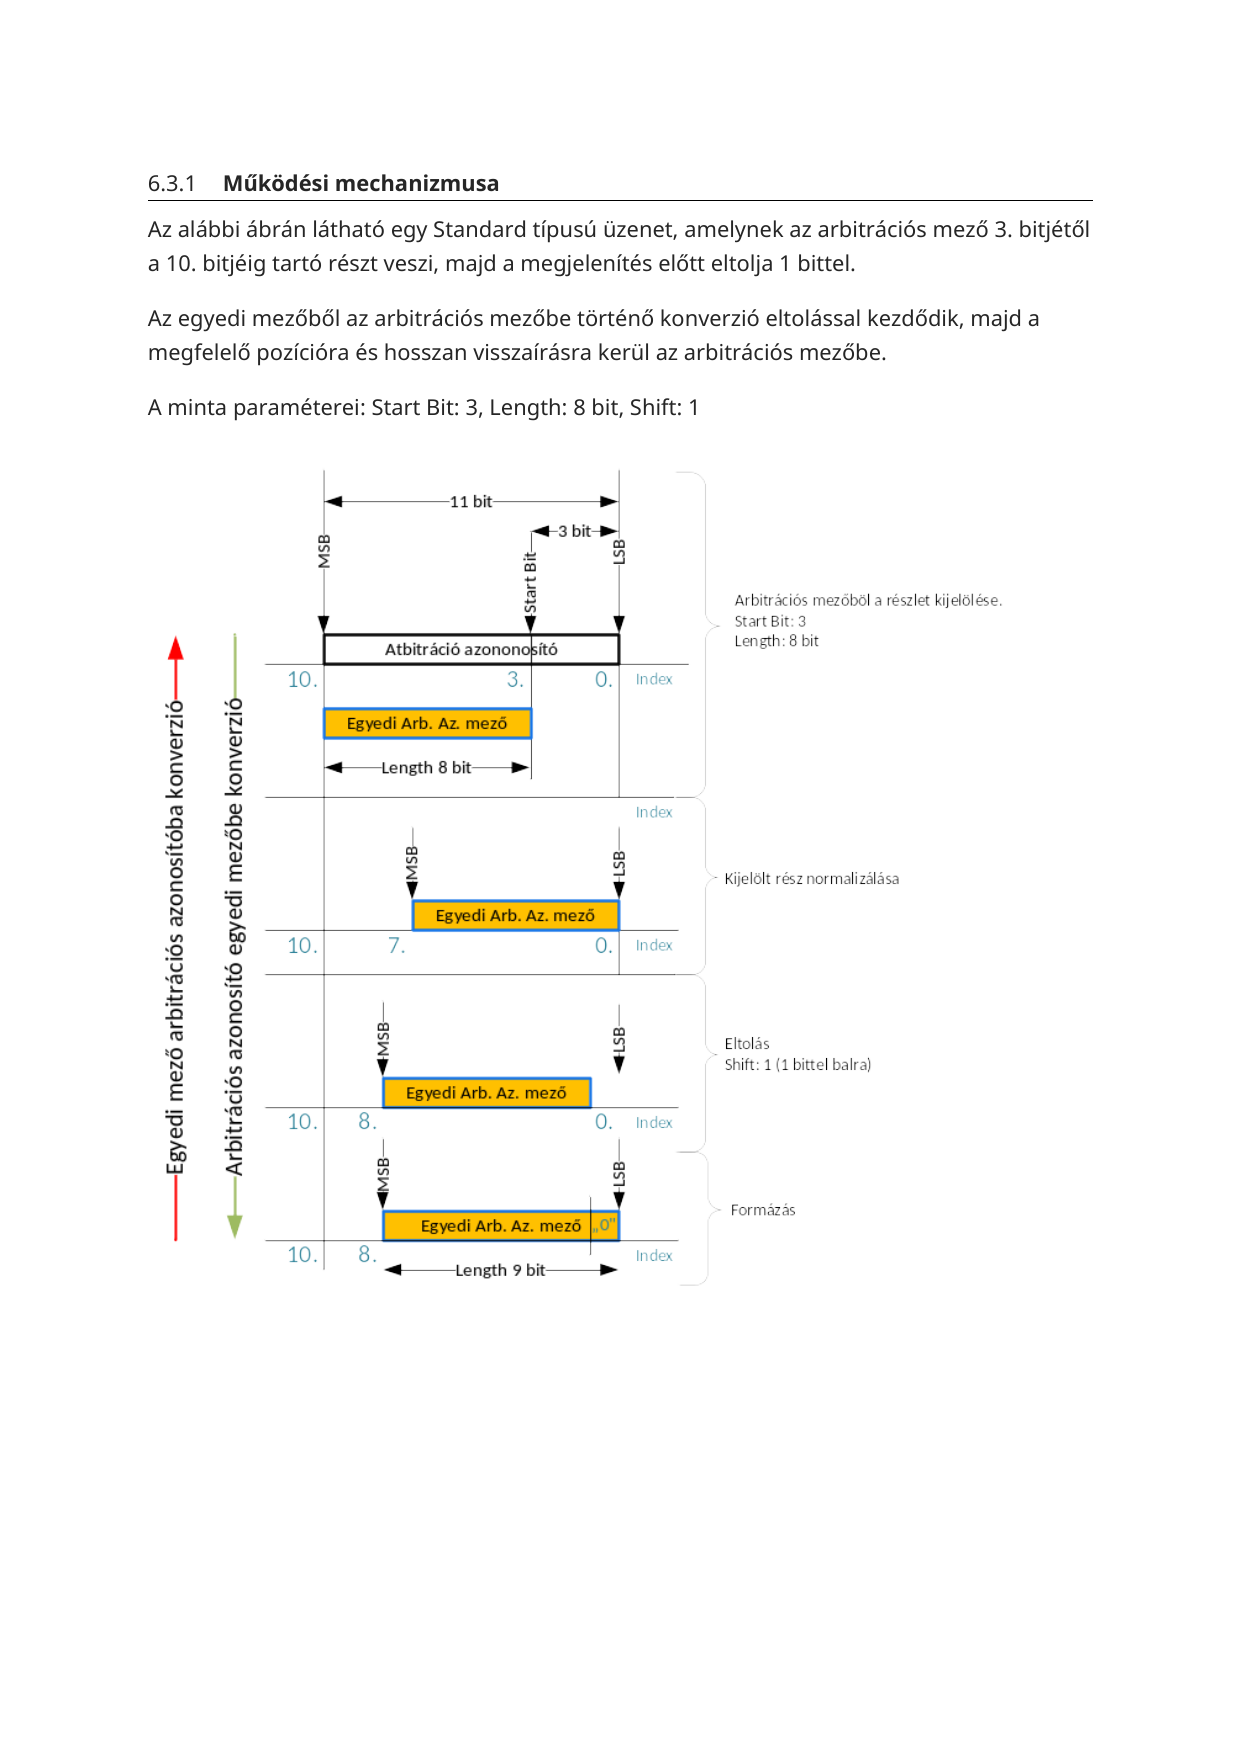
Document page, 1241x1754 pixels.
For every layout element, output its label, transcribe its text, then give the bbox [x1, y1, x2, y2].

text Az egyedi mezőből az arbitrációs mezőbe történő konverzió eltolással kezdődik, majd a megfelelő pozícióra és hosszan visszaírásra kerül az arbitrációs mezőbe. [148, 303, 1093, 367]
subtitle Működési mechanizmusa [148, 168, 1093, 200]
text A minta paraméterei: Start Bit: 3, Length: 8 bit, Shift: 1 [148, 392, 1093, 422]
text Az alábbi ábrán látható egy Standard típusú üzenet, amelynek az arbitrációs mező 3. bitjétől a 10. bitjéig tartó részt veszi, majd a megjelenítés előtt eltolja 1 bittel. [148, 214, 1093, 278]
